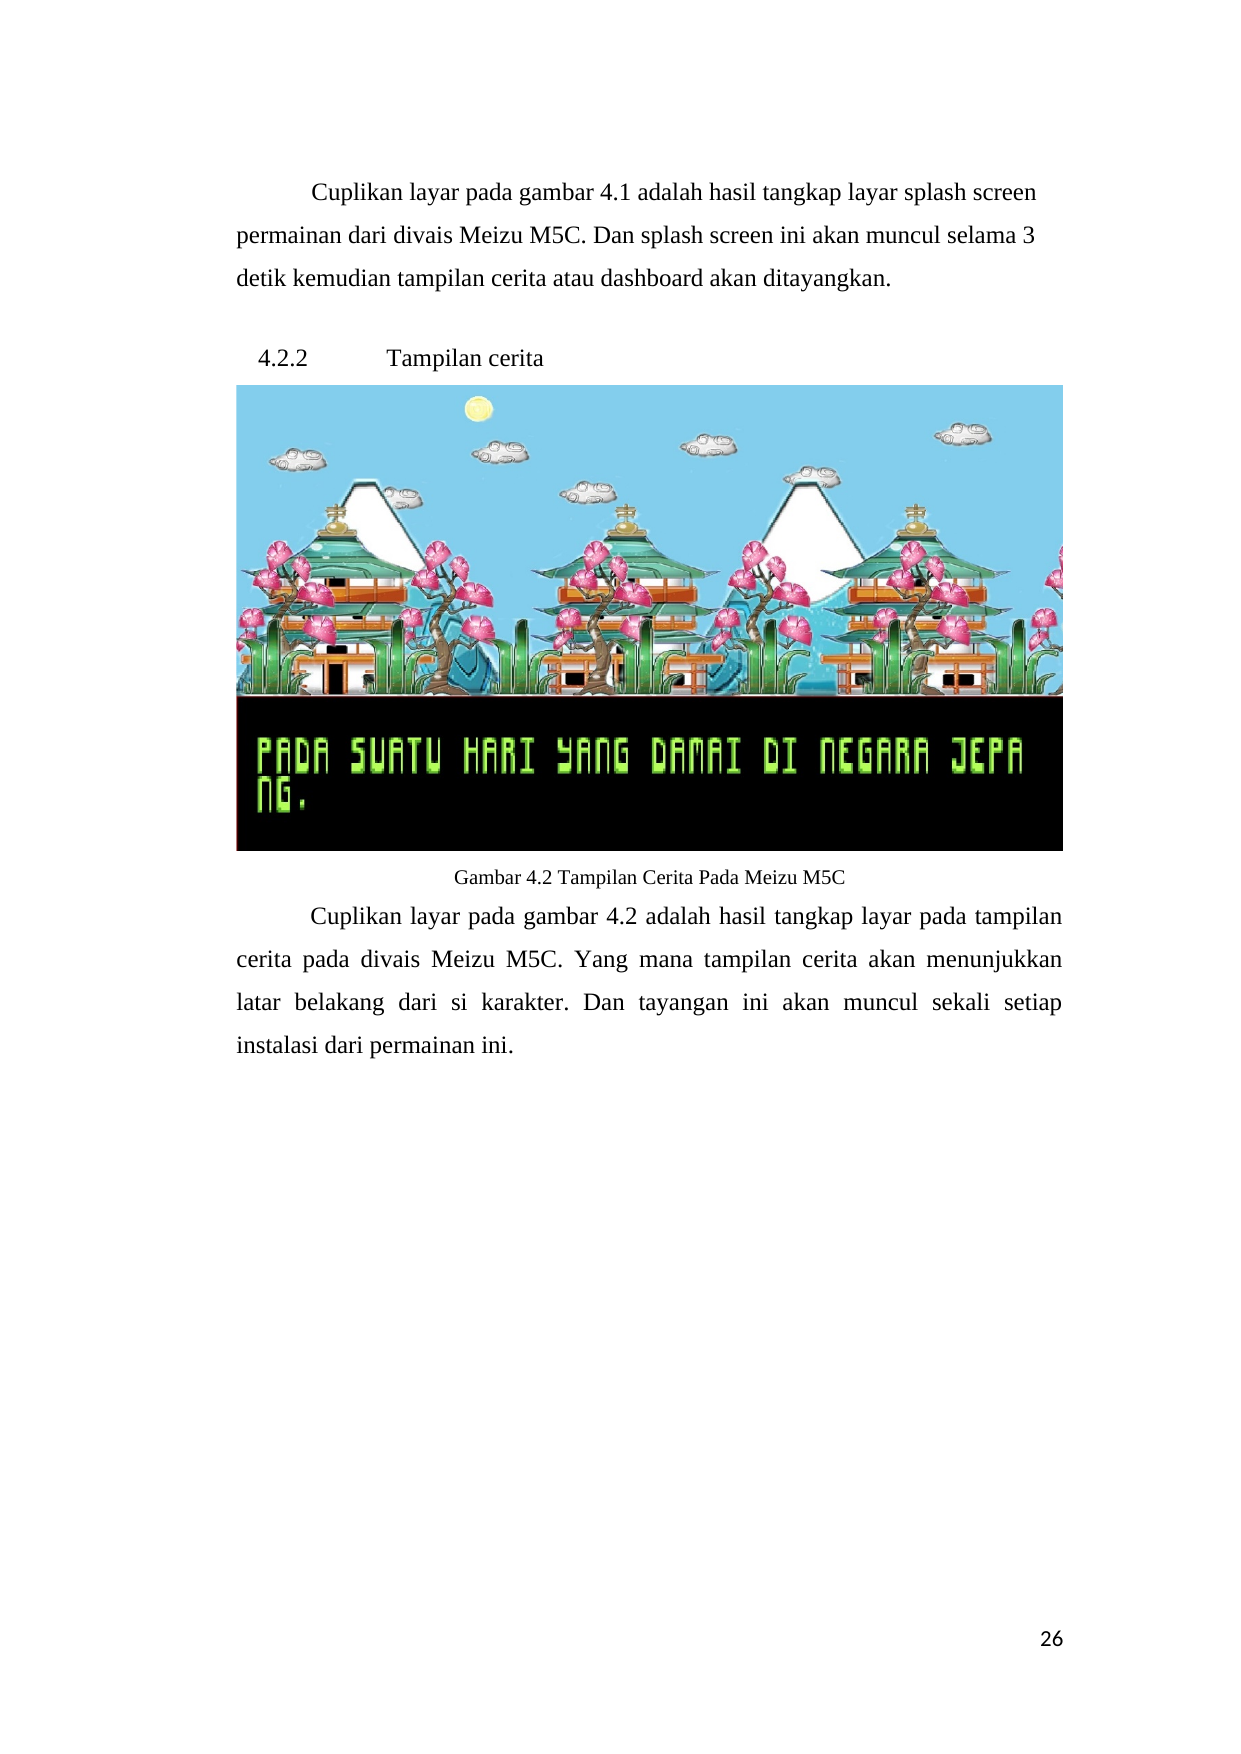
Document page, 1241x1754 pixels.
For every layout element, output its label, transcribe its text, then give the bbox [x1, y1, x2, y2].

picture [236, 385, 1063, 851]
list Cuplikan layar pada gambar 4.2 adalah hasil tangkap layar pada tampilan cerita pada divais Meizu M5C. Yang mana tampilan cerita akan menunjukkan latar belakang dari si karakter. Dan tayangan ini akan muncul sekali setiap instalasi dari permainan ini. [236, 901, 1063, 1059]
list Cuplikan layar pada gambar 4.1 adalah hasil tangkap layar splash screen permainan dari divais Meizu M5C. Dan splash screen ini akan muncul selama 3 detik kemudian tampilan cerita atau dashboard akan ditayangkan. [236, 177, 1063, 292]
list Tampilan cerita [258, 343, 1063, 371]
list Gambar 4.2 Tampilan Cerita Pada Meizu M5C [236, 865, 1063, 889]
